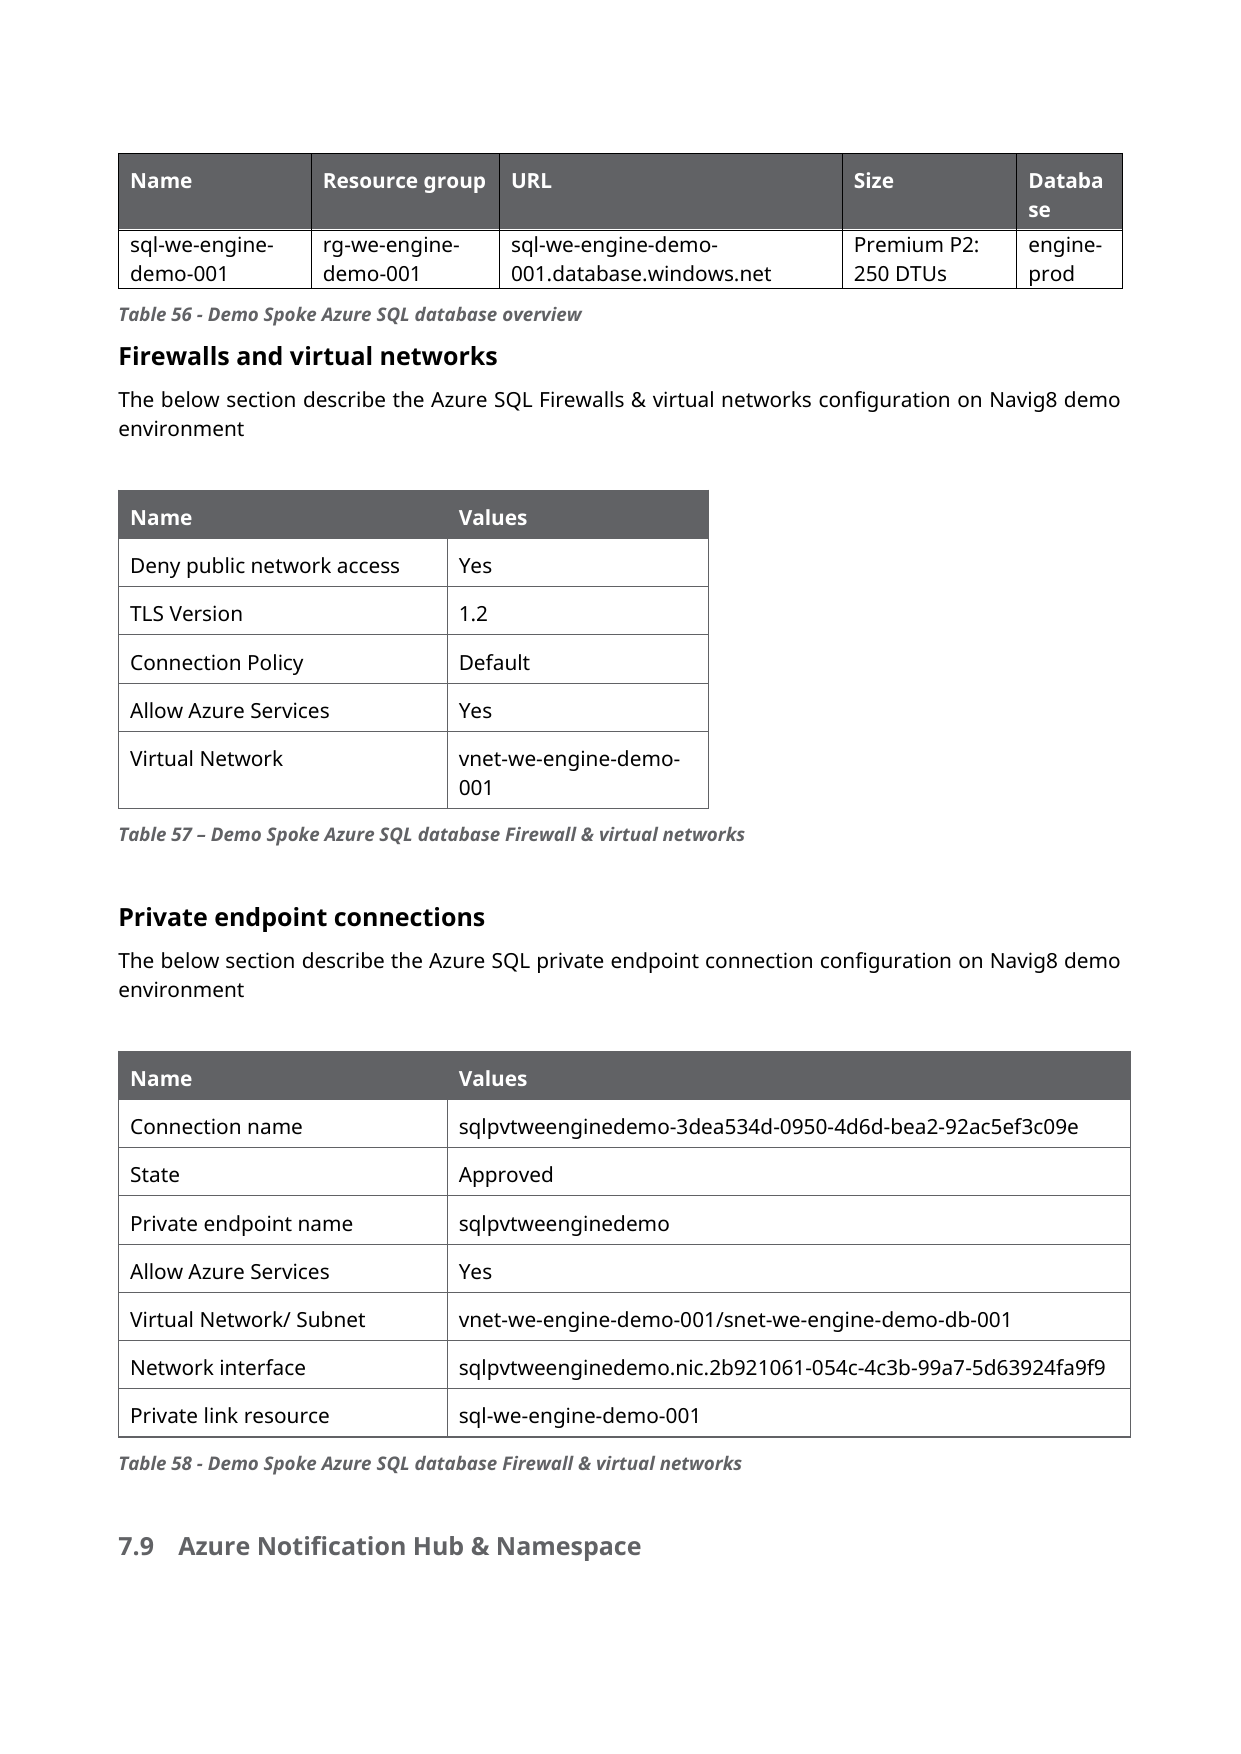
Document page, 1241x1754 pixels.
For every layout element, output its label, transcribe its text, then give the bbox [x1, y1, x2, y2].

subtitle Azure Notification Hub & Namespace [118, 1529, 1122, 1563]
table_cell rg-we-engine-demo-001 [312, 231, 499, 287]
table_header Values [448, 491, 708, 538]
table_cell Deny public network access [119, 539, 447, 586]
text Firewalls and virtual networks [118, 339, 1122, 373]
table_cell 1.2 [448, 587, 708, 634]
table_cell vnet-we-engine-demo-001/snet-we-engine-demo-db-001 [448, 1293, 1130, 1340]
table_header Name [119, 491, 447, 538]
table_cell Yes [448, 539, 708, 586]
table_cell sql-we-engine-demo-001.database.windows.net [500, 231, 842, 287]
table_cell Yes [448, 684, 708, 731]
table_cell sqlpvtweenginedemo.nic.2b921061-054c-4c3b-99a7-5d63924fa9f9 [448, 1341, 1130, 1388]
table_cell sqlpvtweenginedemo-3dea534d-0950-4d6d-bea2-92ac5ef3c09e [448, 1100, 1130, 1147]
table_cell State [119, 1148, 447, 1195]
table_header Resource group [312, 154, 499, 229]
table_cell Default [448, 635, 708, 682]
table_cell sql-we-engine-demo-001 [119, 231, 311, 287]
table_cell sqlpvtweenginedemo [448, 1196, 1130, 1243]
table_cell Network interface [119, 1341, 447, 1388]
table_cell Virtual Network [119, 732, 447, 807]
table_cell Yes [448, 1245, 1130, 1292]
text Table 56 - Demo Spoke Azure SQL database overview [118, 301, 1163, 326]
table_cell Approved [448, 1148, 1130, 1195]
table_header Name [119, 154, 311, 229]
table_cell Premium P2: 250 DTUs [843, 231, 1016, 287]
table_cell Connection Policy [119, 635, 447, 682]
table_header URL [500, 154, 842, 229]
text Table 57 – Demo Spoke Azure SQL database Firewall & virtual networks [118, 821, 1163, 846]
table_cell engine-prod [1017, 231, 1122, 287]
table_cell Connection name [119, 1100, 447, 1147]
table_header Database [1017, 154, 1122, 229]
table_cell TLS Version [119, 587, 447, 634]
text Private endpoint connections [118, 900, 1122, 934]
text The below section describe the Azure SQL Firewalls & virtual networks configuration on Navig8 demo environment [118, 386, 1122, 442]
text Table 58 - Demo Spoke Azure SQL database Firewall & virtual networks [118, 1450, 1163, 1475]
table_header Name [119, 1052, 447, 1099]
table_cell Allow Azure Services [119, 684, 447, 731]
table_header Size [843, 154, 1016, 229]
table_cell vnet-we-engine-demo-001 [448, 732, 708, 807]
table_cell Virtual Network/ Subnet [119, 1293, 447, 1340]
table_cell Private link resource [119, 1389, 447, 1436]
table_cell Private endpoint name [119, 1196, 447, 1243]
table_header Values [448, 1052, 1130, 1099]
text The below section describe the Azure SQL private endpoint connection configuration on Navig8 demo environment [118, 946, 1122, 1003]
table_cell sql-we-engine-demo-001 [448, 1389, 1130, 1436]
table_cell Allow Azure Services [119, 1245, 447, 1292]
